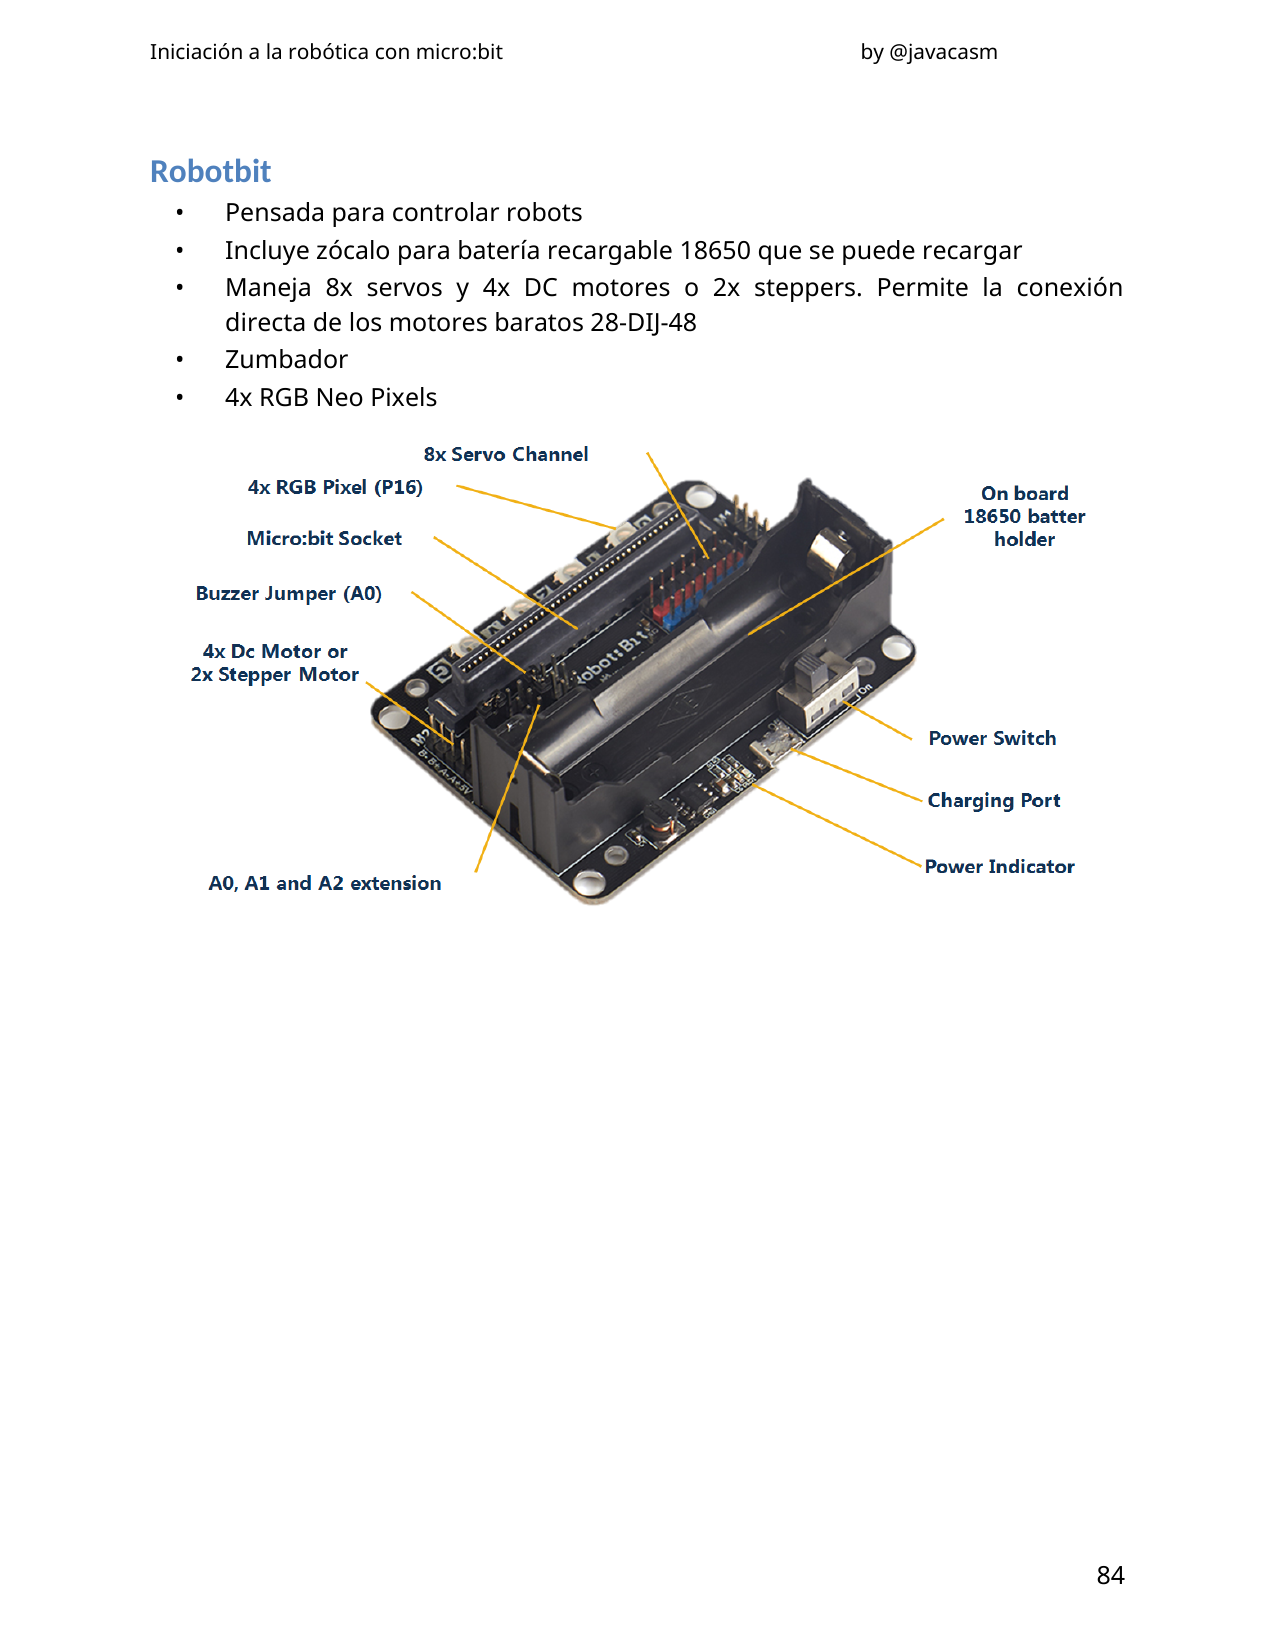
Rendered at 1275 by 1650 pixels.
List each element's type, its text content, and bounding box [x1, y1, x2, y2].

list Maneja 8x servos y 4x DC motores o 2x steppers. Permite la conexión directa de los motores baratos 28-DIJ-48 [175, 270, 1125, 338]
subtitle Robotbit [150, 150, 1125, 191]
list 4x RGB Neo Pixels [175, 380, 1125, 414]
list Zumbador [175, 342, 1125, 376]
list Pensada para controlar robots [175, 194, 1125, 228]
list Incluye zócalo para batería recargable 18650 que se puede recargar [175, 232, 1125, 266]
picture [168, 432, 1144, 981]
